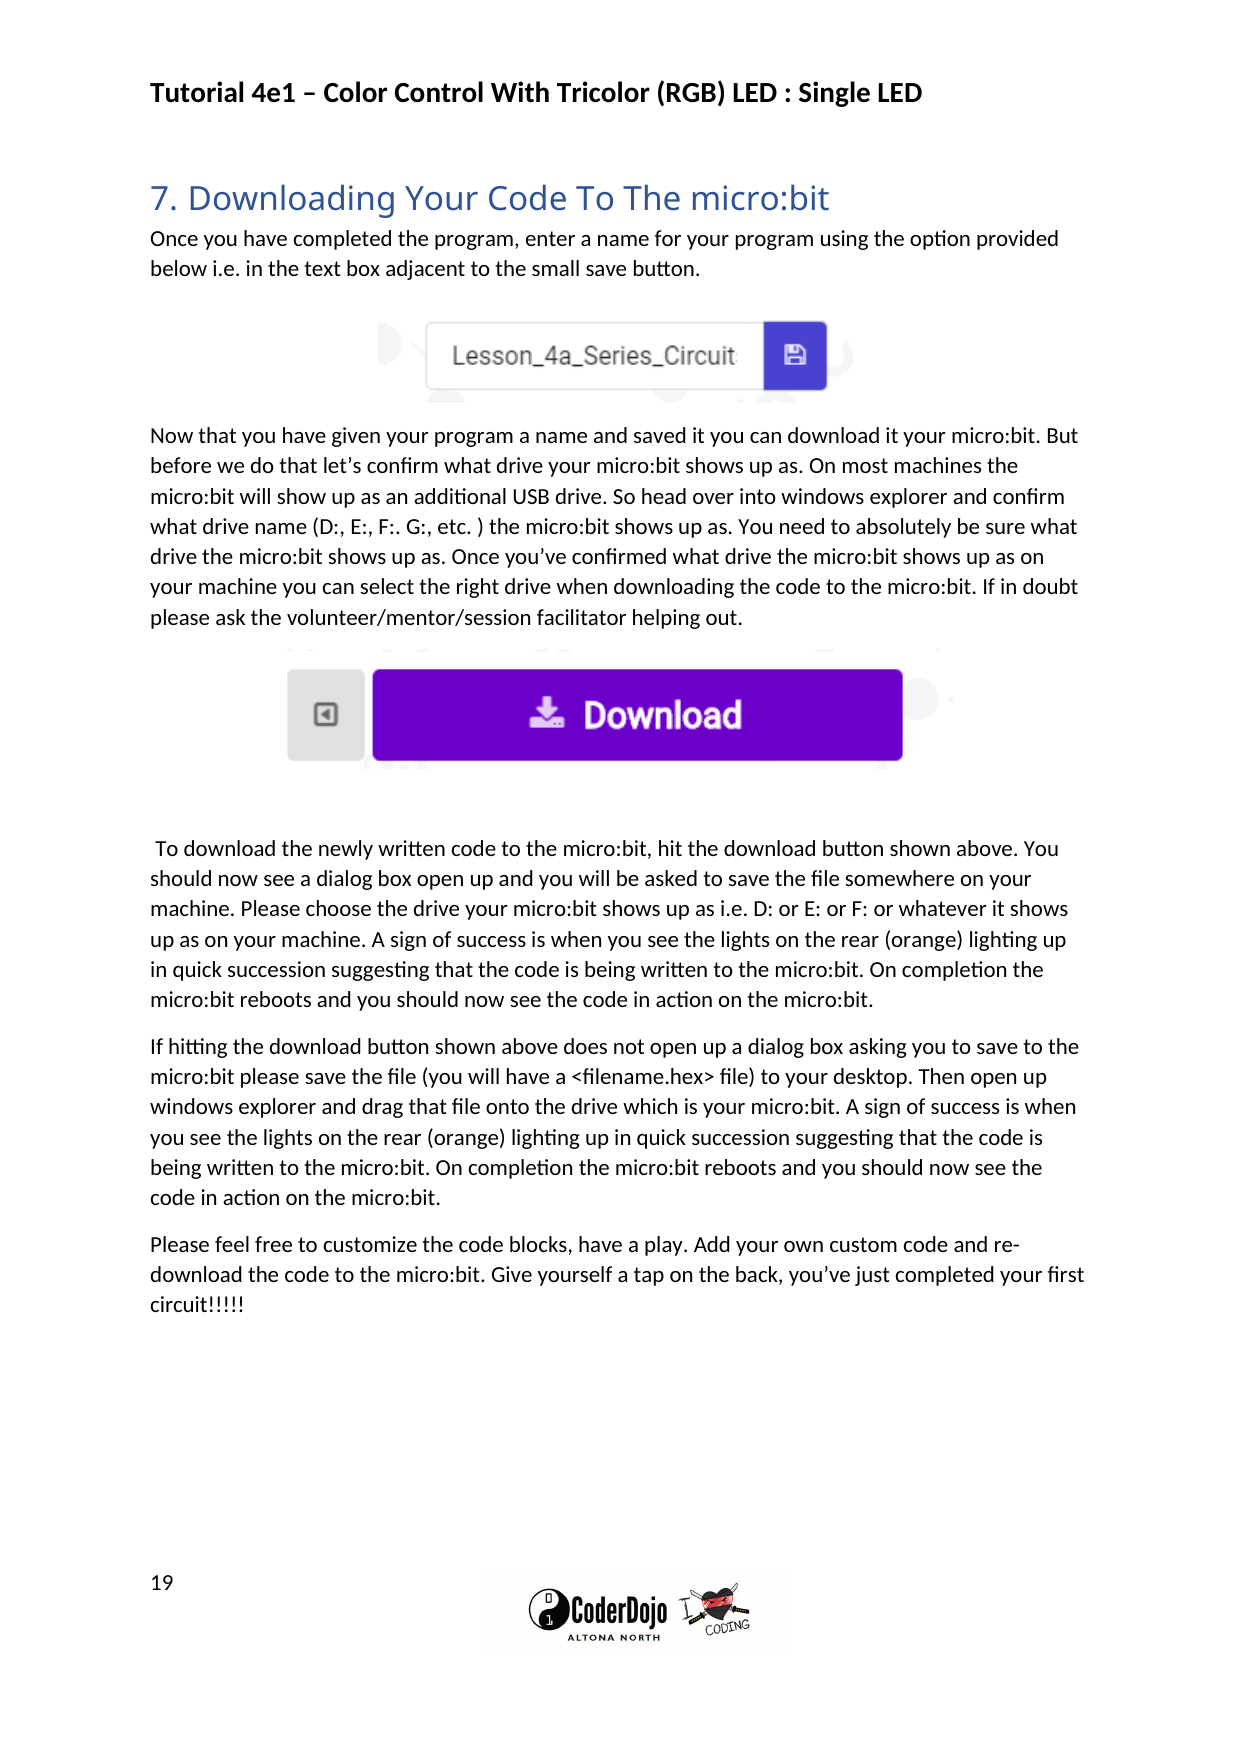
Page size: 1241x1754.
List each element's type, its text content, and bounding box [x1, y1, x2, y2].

text Once you have completed the program, enter a name for your program using the option provided below i.e. in the text box adjacent to the small save button. [150, 224, 1090, 282]
subtitle Downloading Your Code To The micro:bit [150, 175, 1090, 220]
text If hitting the download button shown above does not open up a dialog box asking you to save to the micro:bit please save the file (you will have a <filename.hex> file) to your desktop. Then open up windows explorer and drag that file onto the drive which is your micro:bit. A sign of success is when you see the lights on the rear (orange) lighting up in quick succession suggesting that the code is being written to the micro:bit. On completion the micro:bit reboots and you should now see the code in action on the micro:bit. [150, 1032, 1090, 1211]
text To download the newly written code to the micro:bit, hit the download button shown above. You should now see a dialog box open up and you will be asked to save the file somewhere on your machine. Please choose the drive your micro:bit shows up as i.e. D: or E: or F: or whatever it shows up as on your machine. A sign of success is when you see the lights on the rear (orange) lighting up in quick succession suggesting that the code is being written to the micro:bit. On completion the micro:bit reboots and you should now see the code in action on the micro:bit. [150, 834, 1090, 1013]
picture [486, 1568, 792, 1653]
picture [287, 649, 953, 769]
text Please feel free to customize the code blocks, have a play. Add your own custom code and re-download the code to the micro:bit. Give yourself a tap on the back, you’ve just completed your first circuit!!!!! [150, 1230, 1090, 1318]
picture [377, 301, 863, 403]
text Now that you have given your program a name and saved it you can download it your micro:bit. But before we do that let’s confirm what drive your micro:bit shows up as. On most machines the micro:bit will show up as an additional USB drive. So head over into windows explorer and confirm what drive name (D:, E:, F:. G:, etc. ) the micro:bit shows up as. You need to absolutely be sure what drive the micro:bit shows up as. Once you’ve confirmed what drive the micro:bit shows up as on your machine you can select the right drive when downloading the code to the micro:bit. If in doubt please ask the volunteer/mentor/session facilitator helping out. [150, 421, 1090, 631]
